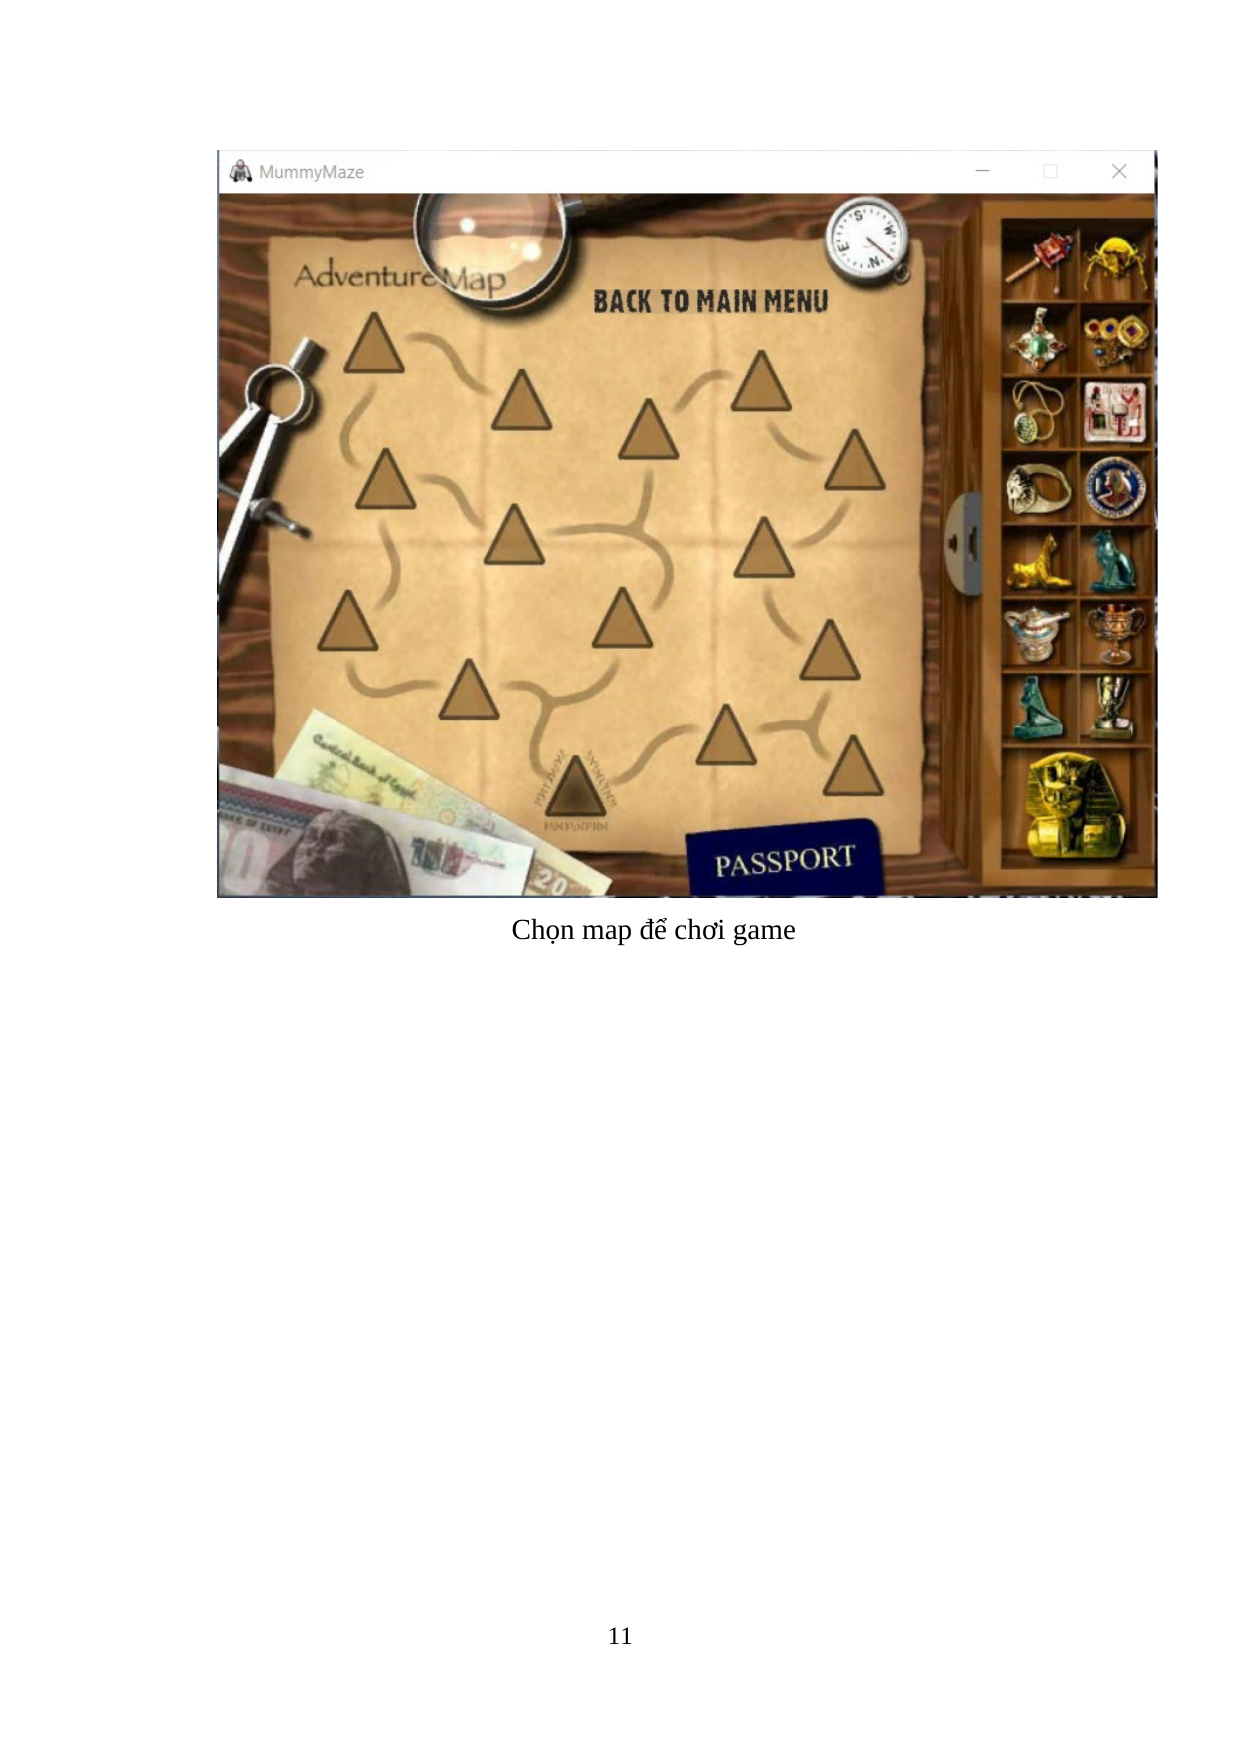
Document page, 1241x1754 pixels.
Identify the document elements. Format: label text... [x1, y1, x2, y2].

picture [217, 150, 1158, 898]
list Chọn map để chơi game [217, 912, 1090, 946]
